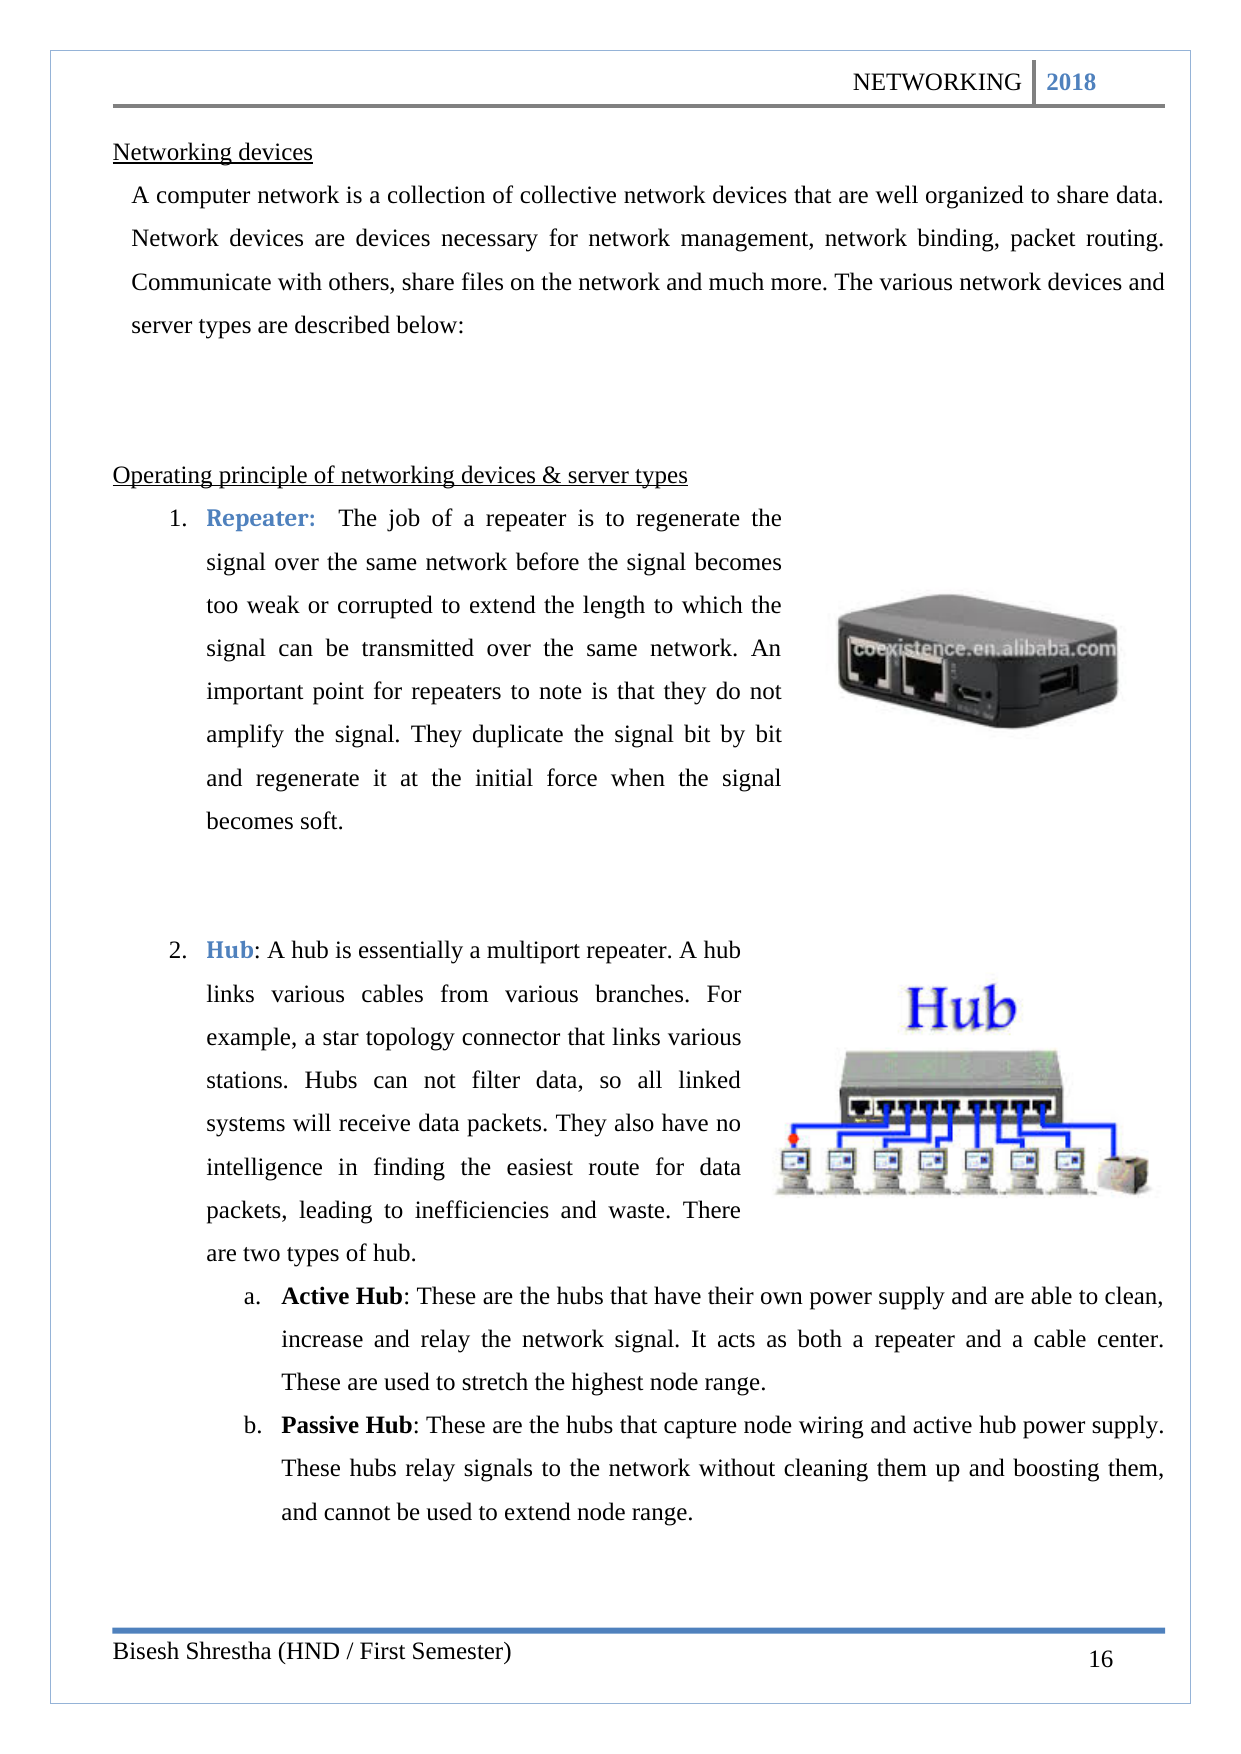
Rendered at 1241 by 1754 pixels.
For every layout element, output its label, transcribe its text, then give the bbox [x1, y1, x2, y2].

list Passive Hub: These are the hubs that capture node wiring and active hub power supply. These hubs relay signals to the network without cleaning them up and boosting them, and cannot be used to extend node range. [244, 1410, 1165, 1525]
picture [801, 488, 1166, 819]
subtitle Operating principle of networking devices & server types [112, 460, 1165, 489]
list A computer network is a collection of collective network devices that are well organized to share data. Network devices are devices necessary for network management, network binding, packet routing. Communicate with others, share files on the network and much more. The various network devices and server types are described below: [131, 180, 1165, 338]
subtitle Networking devices [112, 137, 1165, 166]
list Active Hub: These are the hubs that have their own power supply and are able to clean, increase and relay the network signal. It acts as both a repeater and a cable center. These are used to stretch the highest node range. [244, 1281, 1165, 1396]
picture [760, 935, 1164, 1235]
